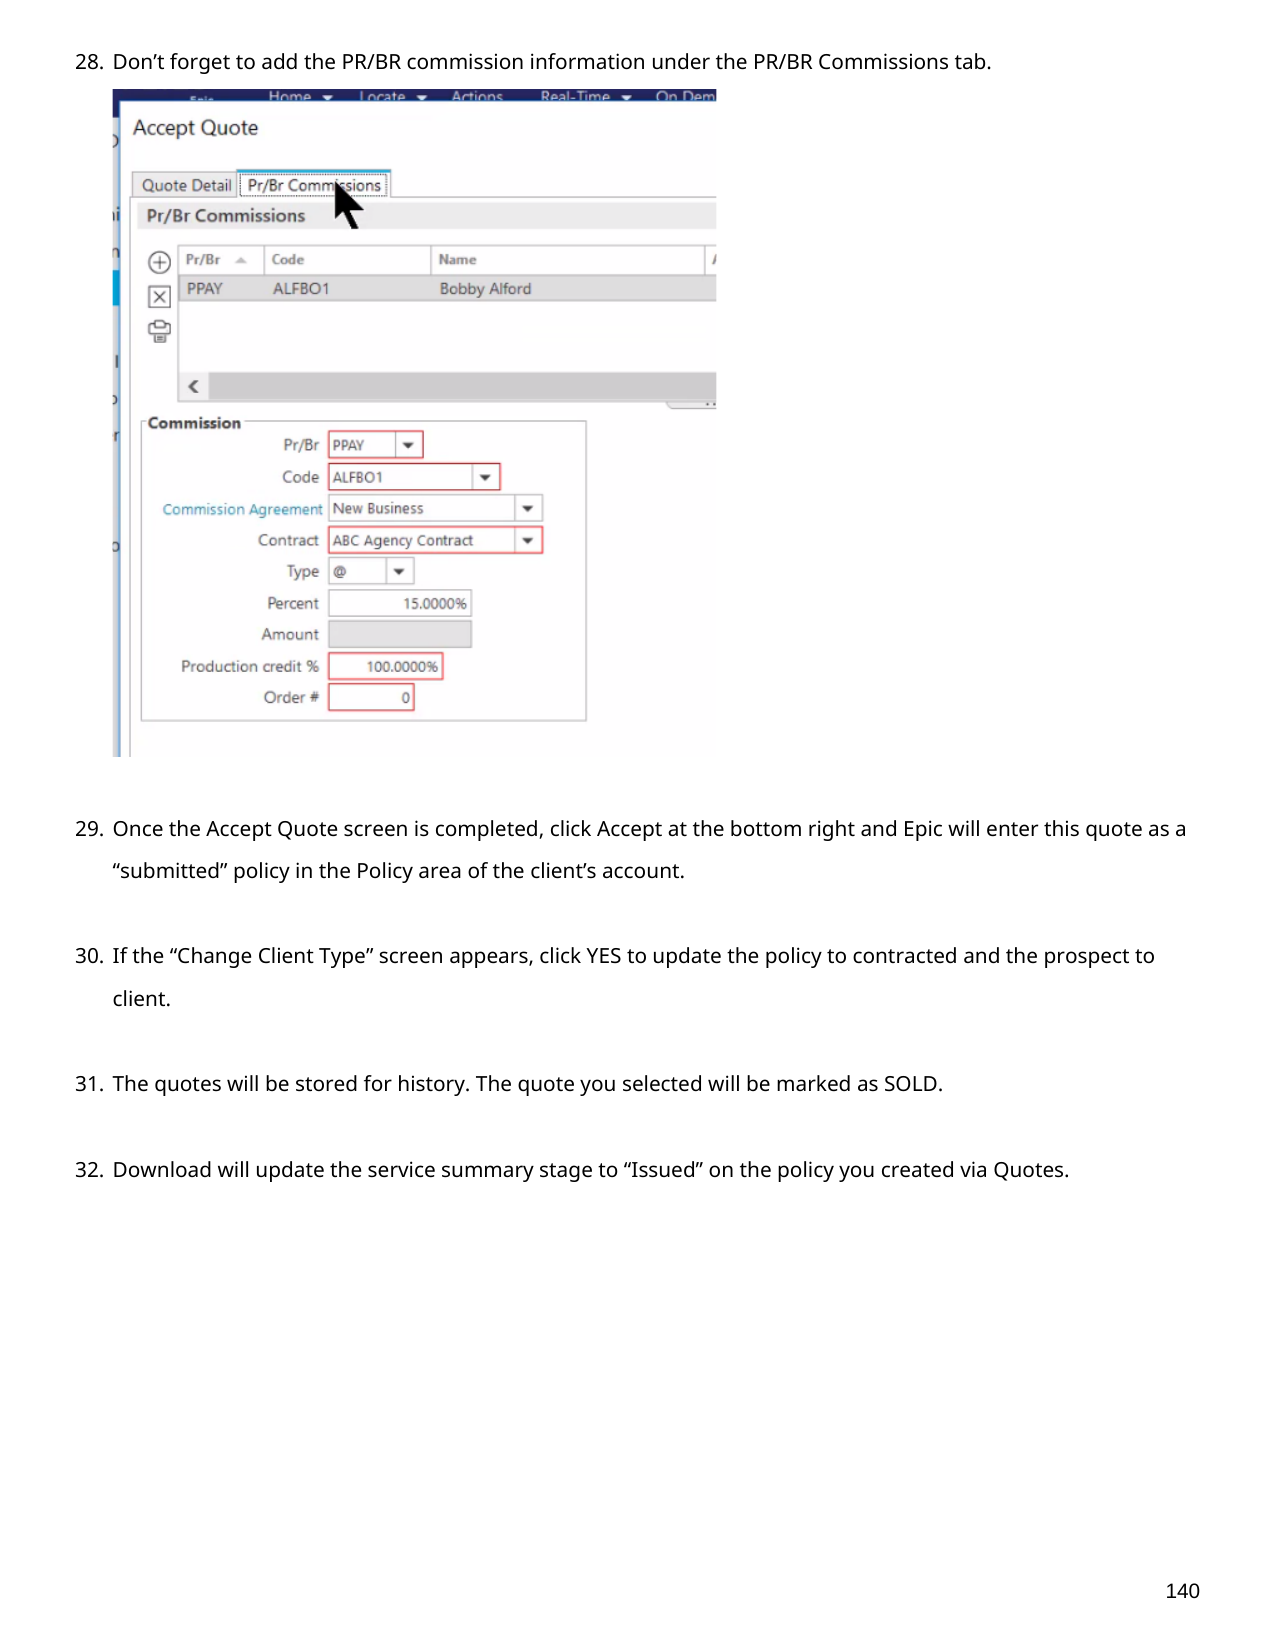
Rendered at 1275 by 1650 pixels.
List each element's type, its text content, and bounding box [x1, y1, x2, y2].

list Once the Accept Quote screen is completed, click Accept at the bottom right and Epic will enter this quote as a “submitted” policy in the Policy area of the client’s account. [75, 814, 1200, 927]
list Download will update the service summary stage to “Issued” on the policy you created via Quotes. [75, 1155, 1200, 1226]
picture [112, 89, 717, 757]
list Don’t forget to add the PR/BR commission information under the PR/BR Commissions tab. [75, 47, 1200, 75]
list If the “Change Client Type” screen appears, click YES to update the policy to contracted and the prospect to client. [75, 942, 1200, 1055]
list The quotes will be stored for history. The quote you selected will be marked as SOLD. [75, 1069, 1200, 1141]
